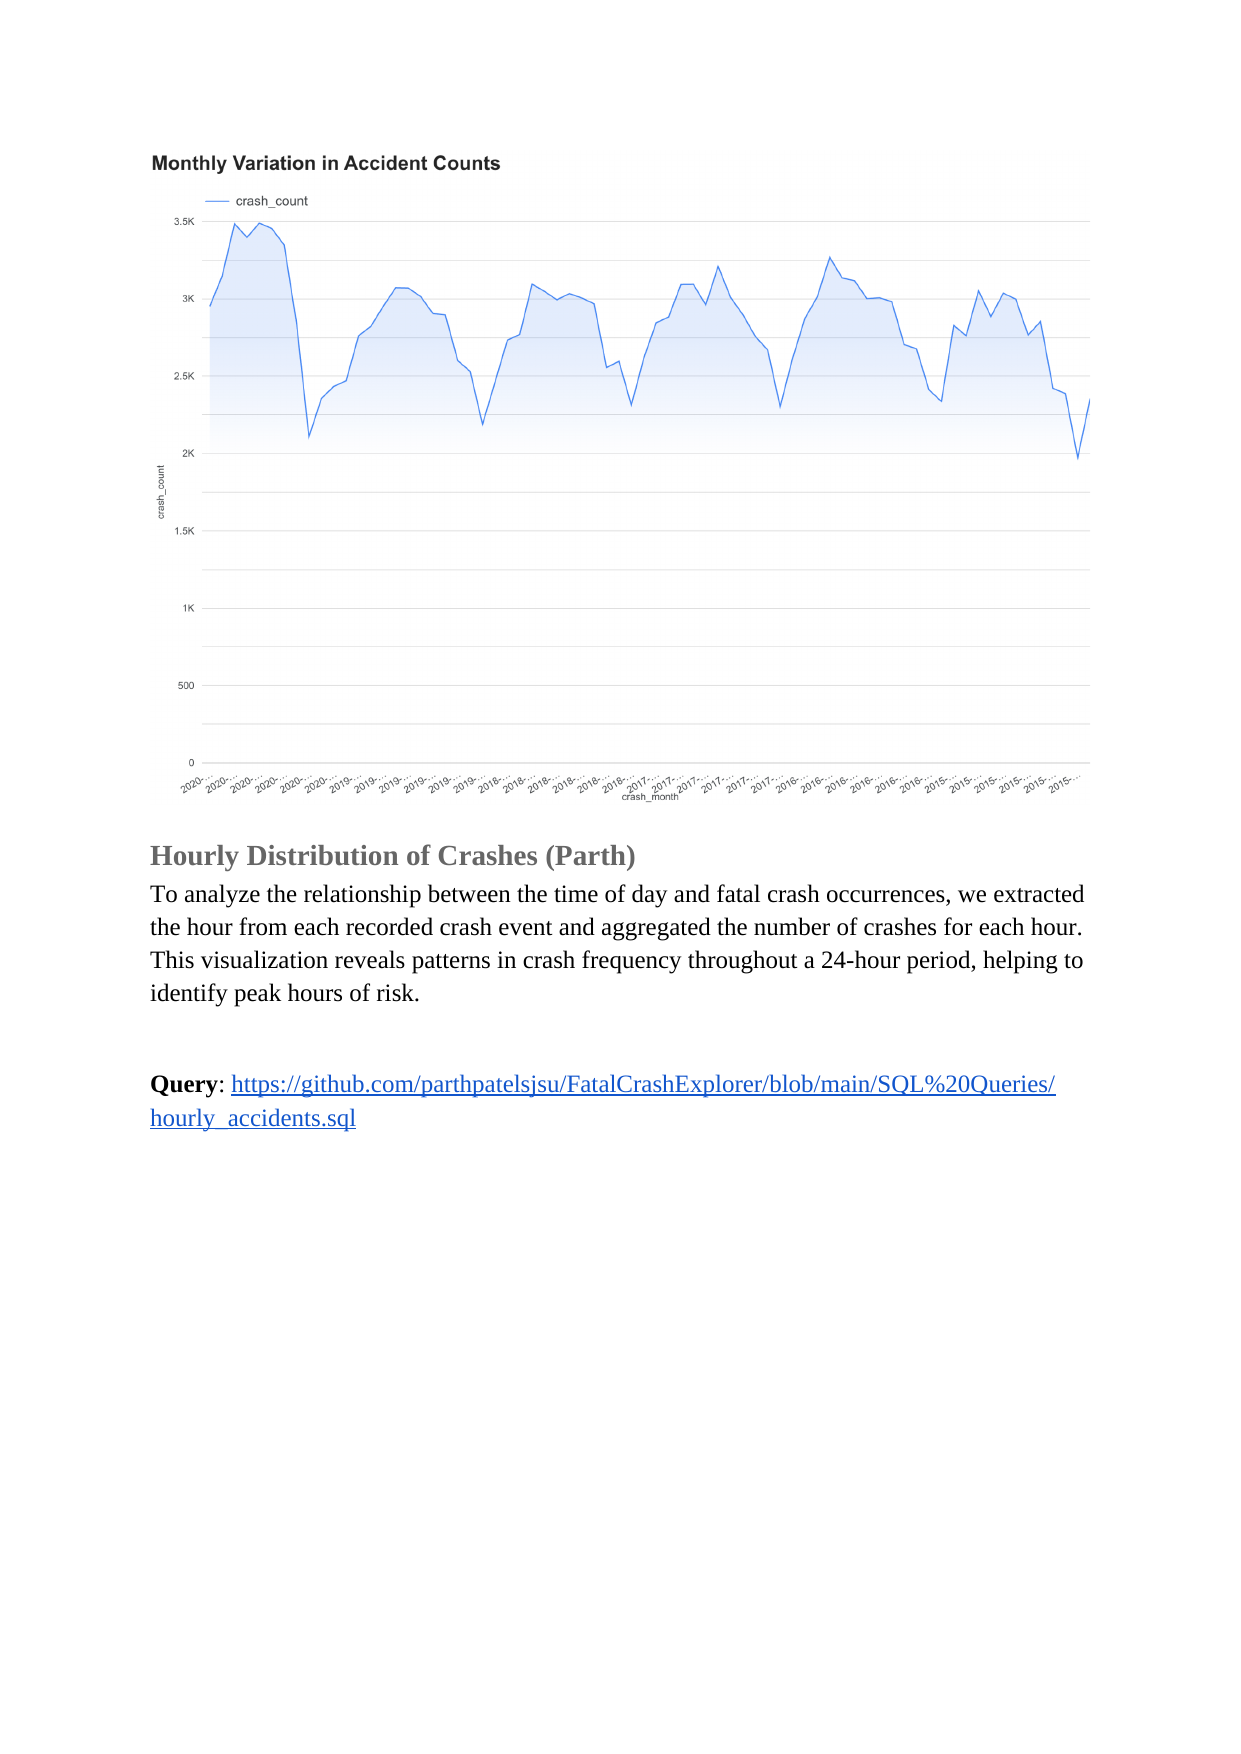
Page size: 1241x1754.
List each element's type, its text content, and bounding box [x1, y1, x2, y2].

text Query: https://github.com/parthpatelsjsu/FatalCrashExplorer/blob/main/SQL%20Queries/hourly_accidents.sql [150, 1069, 1090, 1131]
subtitle Hourly Distribution of Crashes (Parth) [150, 838, 1090, 871]
picture [150, 150, 1091, 805]
text To analyze the relationship between the time of day and fatal crash occurrences, we extracted the hour from each recorded crash event and aggregated the number of crashes for each hour. This visualization reveals patterns in crash frequency throughout a 24-hour period, helping to identify peak hours of risk. [150, 879, 1090, 1007]
